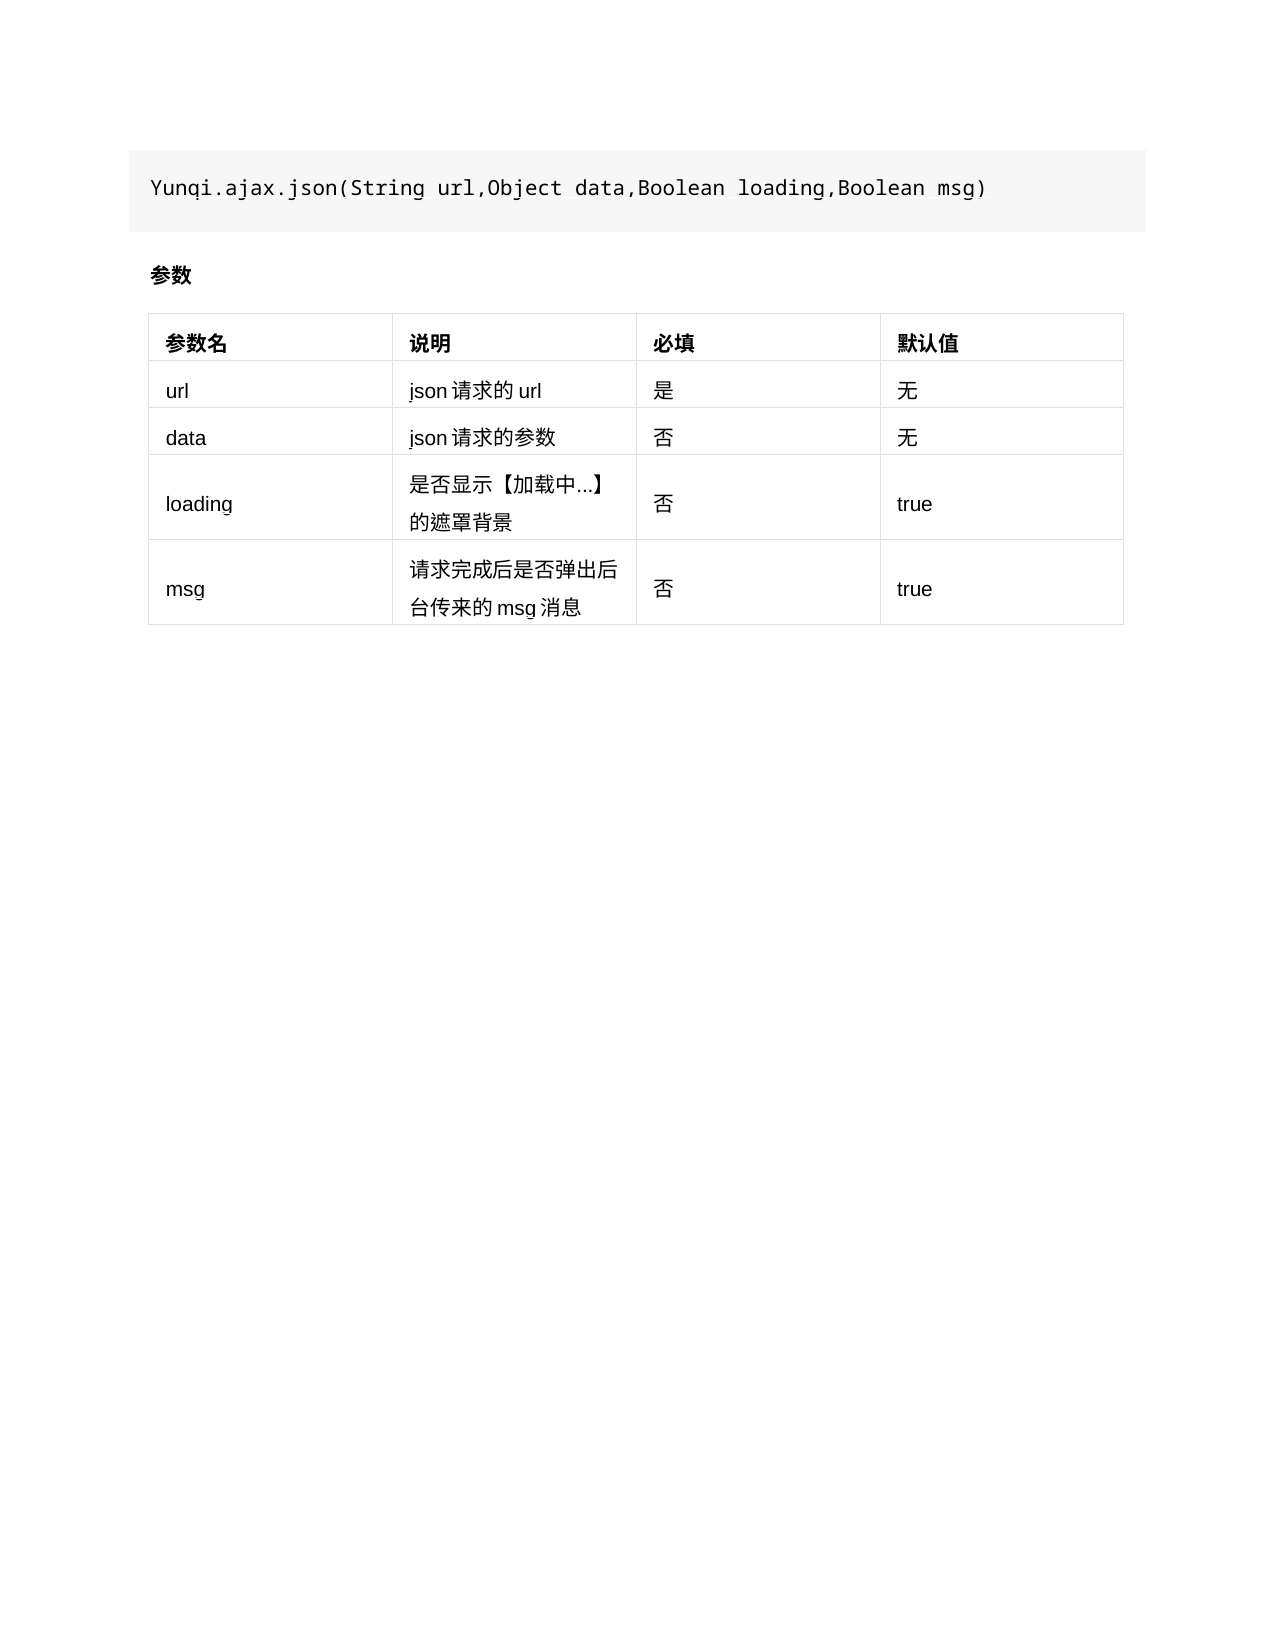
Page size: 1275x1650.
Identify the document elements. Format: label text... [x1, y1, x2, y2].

table_cell 是 [637, 361, 880, 407]
table_cell 否 [637, 540, 880, 624]
table_cell loading [149, 455, 392, 539]
text 参数 [150, 257, 1125, 288]
table_cell json请求的参数 [393, 408, 636, 454]
table_cell 无 [881, 408, 1123, 454]
table_header 说明 [393, 314, 636, 360]
table_cell 否 [637, 455, 880, 539]
text Yunqi.ajax.json(String url,Object data,Boolean loading,Boolean msg) [129, 150, 1146, 232]
table_cell msg [149, 540, 392, 624]
table_cell url [149, 361, 392, 407]
table_cell data [149, 408, 392, 454]
table_cell true [881, 540, 1123, 624]
table_header 默认值 [881, 314, 1123, 360]
table_cell 是否显示【加载中...】的遮罩背景 [393, 455, 636, 539]
table_header 参数名 [149, 314, 392, 360]
table_cell json请求的url [393, 361, 636, 407]
table_cell 否 [637, 408, 880, 454]
table_cell 请求完成后是否弹出后台传来的msg消息 [393, 540, 636, 624]
table_cell 无 [881, 361, 1123, 407]
table_cell true [881, 455, 1123, 539]
table_header 必填 [637, 314, 880, 360]
